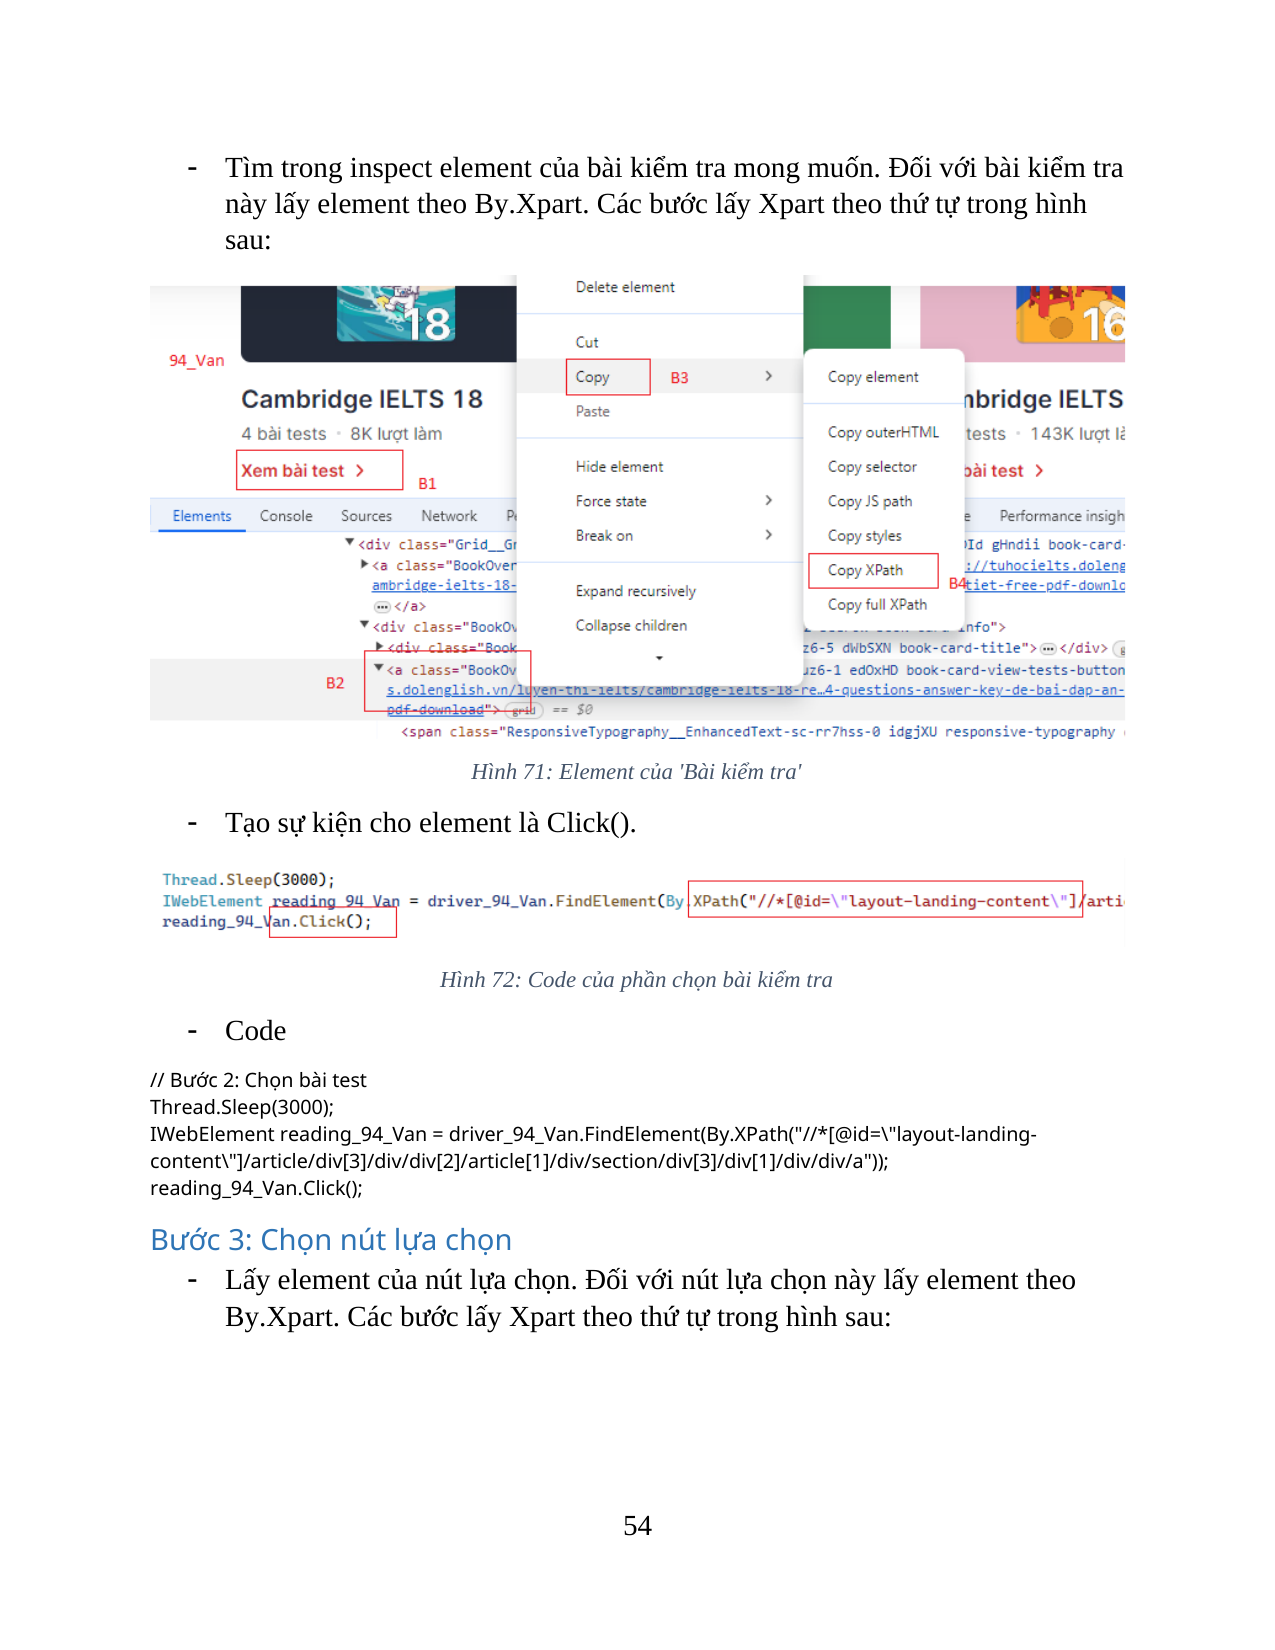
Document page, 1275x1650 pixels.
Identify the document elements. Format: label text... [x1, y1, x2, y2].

text Hình 71: Element của 'Bài kiểm tra' [150, 758, 1125, 784]
text // Bước 2: Chọn bài test [150, 1066, 1125, 1093]
list Code [187, 1013, 1125, 1047]
text reading_94_Van.Click(); [150, 1174, 1125, 1201]
text IWebElement reading_94_Van = driver_94_Van.FindElement(By.XPath("//*[@id=\"layout-landing-content\"]/article/div[3]/div/div[2]/article[1]/div/section/div[3]/div[1]/div/div/a")); [150, 1120, 1125, 1174]
text Thread.Sleep(3000); [150, 1093, 1125, 1120]
picture [150, 275, 1125, 739]
subtitle Bước 3: Chọn nút lựa chọn [150, 1220, 1125, 1259]
list Lấy element của nút lựa chọn. Đối với nút lựa chọn này lấy element theo By.Xpart. Các bước lấy Xpart theo thứ tự trong hình sau: [187, 1262, 1125, 1332]
list Tìm trong inspect element của bài kiểm tra mong muốn. Đối với bài kiểm tra này lấy element theo By.Xpart. Các bước lấy Xpart theo thứ tự trong hình sau: [187, 150, 1125, 256]
picture [150, 858, 1125, 947]
list Tạo sự kiện cho element là Click(). [187, 805, 1125, 839]
text Hình 72: Code của phần chọn bài kiểm tra [150, 966, 1125, 992]
